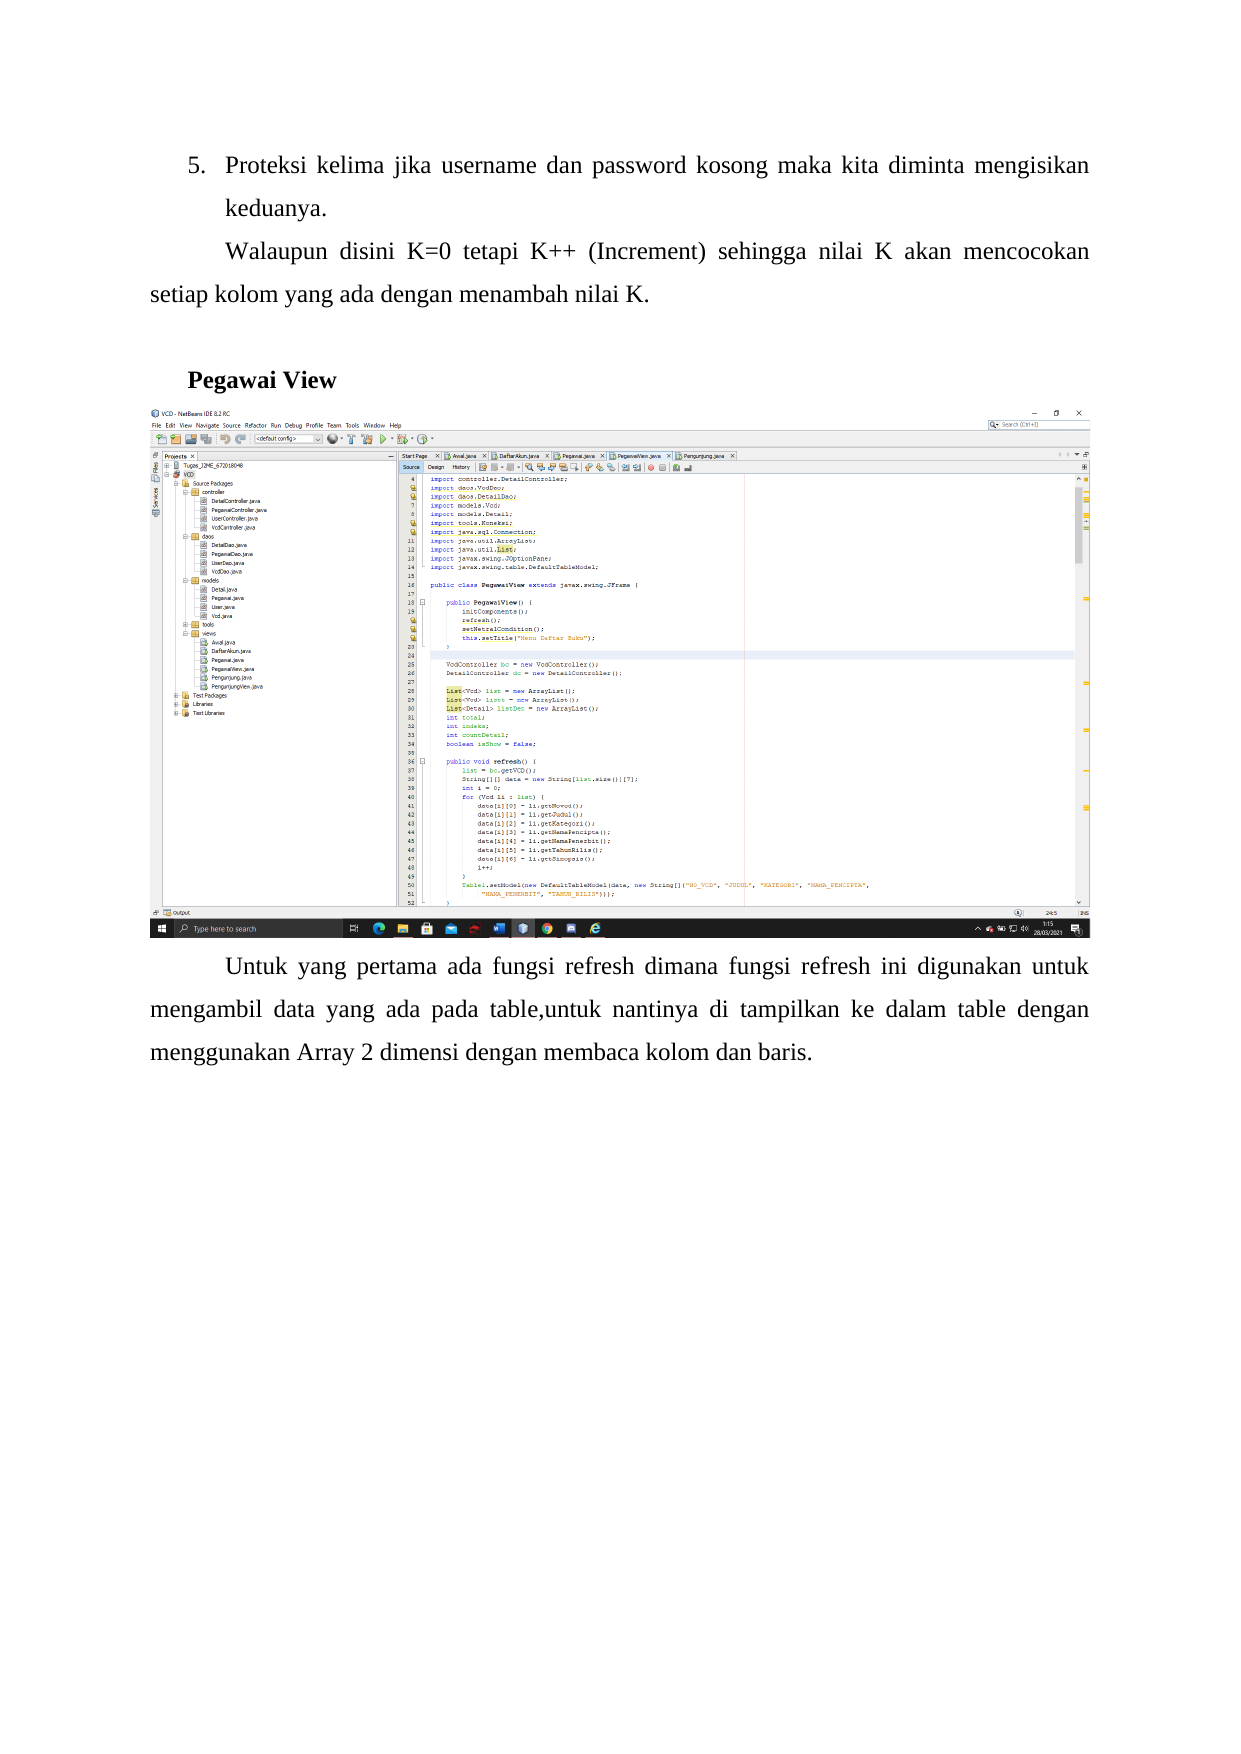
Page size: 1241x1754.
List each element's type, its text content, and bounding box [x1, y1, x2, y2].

list Proteksi kelima jika username dan password kosong maka kita diminta mengisikan keduanya. [187, 150, 1090, 222]
subtitle Pegawai View [187, 366, 1090, 394]
text Untuk yang pertama ada fungsi refresh dimana fungsi refresh ini digunakan untuk mengambil data yang ada pada table,untuk nantinya di tampilkan ke dalam table dengan menggunakan Array 2 dimensi dengan membaca kolom dan baris. [150, 951, 1090, 1066]
text Walaupun disini K=0 tetapi K++ (Increment) sehingga nilai K akan mencocokan setiap kolom yang ada dengan menambah nilai K. [150, 236, 1090, 308]
picture [150, 408, 1091, 938]
